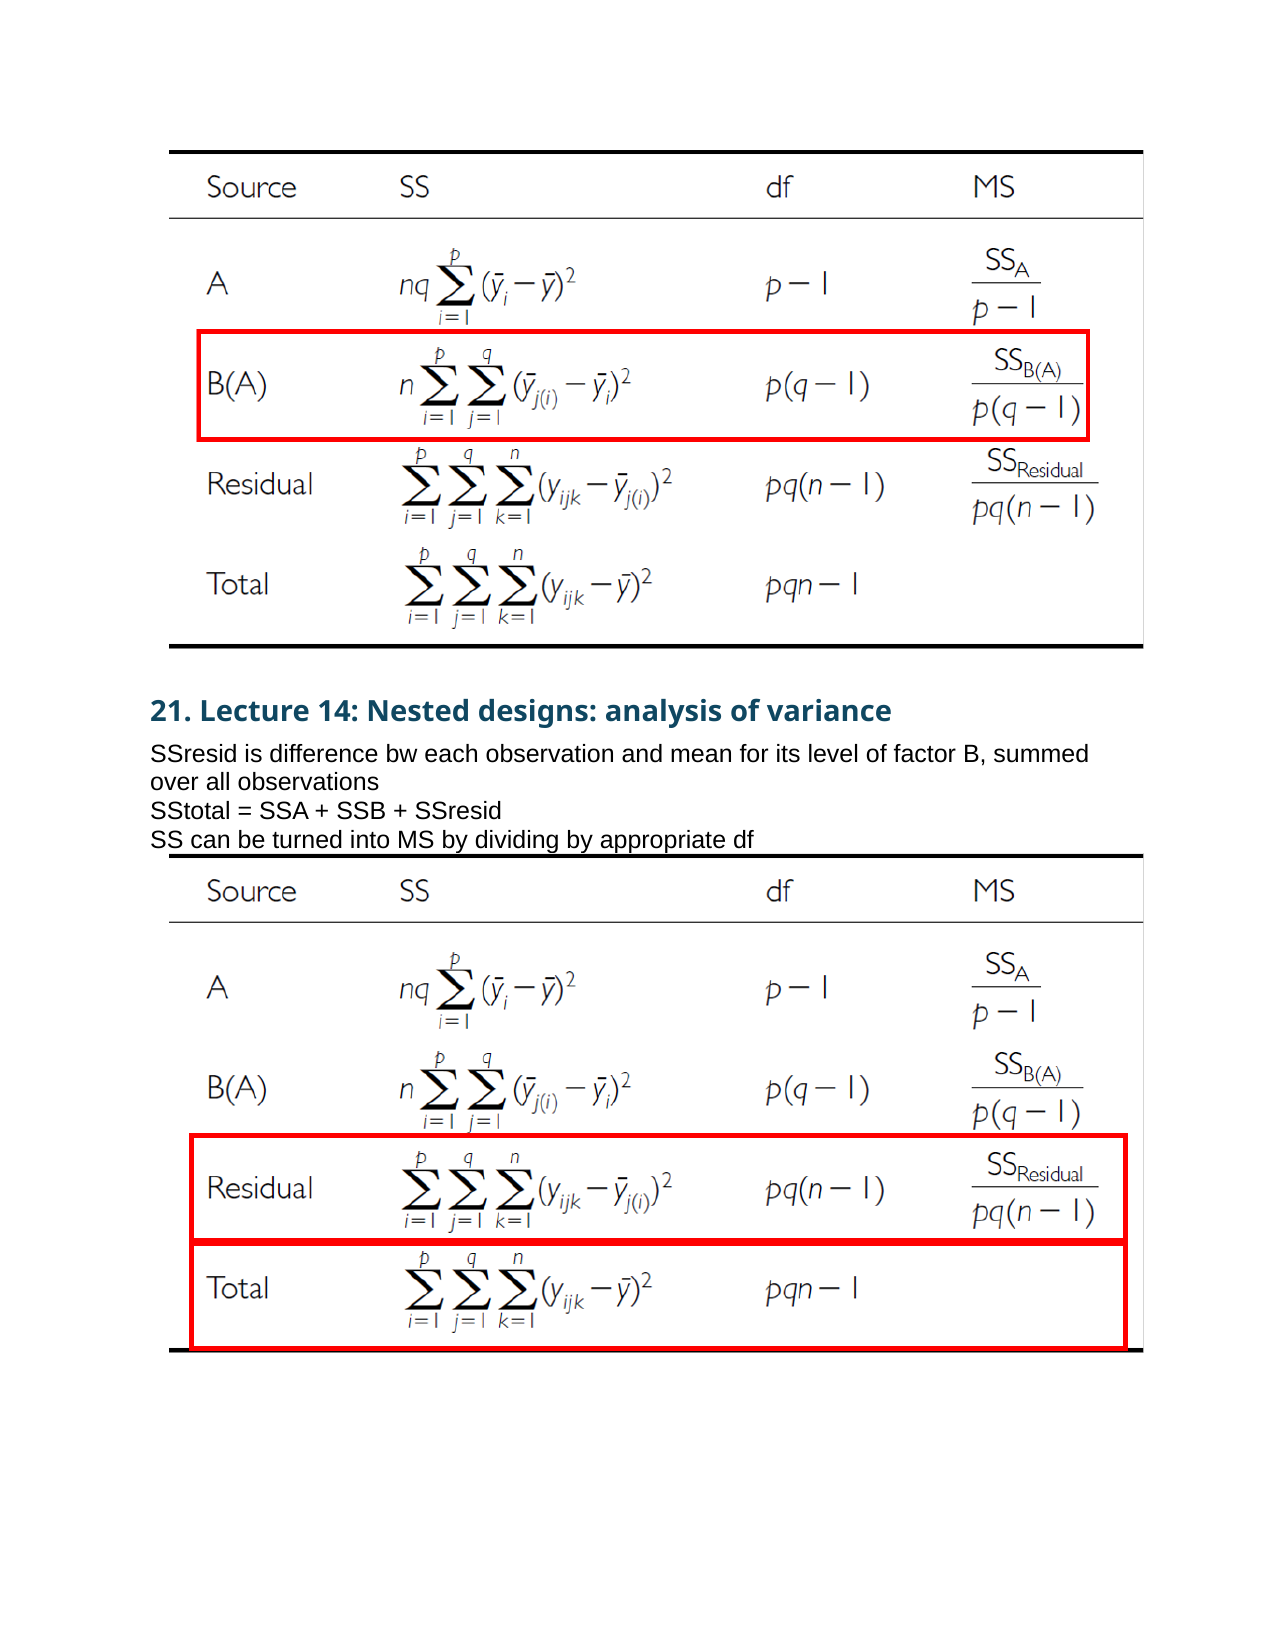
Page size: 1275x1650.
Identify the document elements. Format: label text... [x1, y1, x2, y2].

picture [168, 150, 1144, 649]
picture [168, 853, 1144, 1353]
subtitle 21. Lecture 14: Nested designs: analysis of variance [150, 691, 1125, 730]
